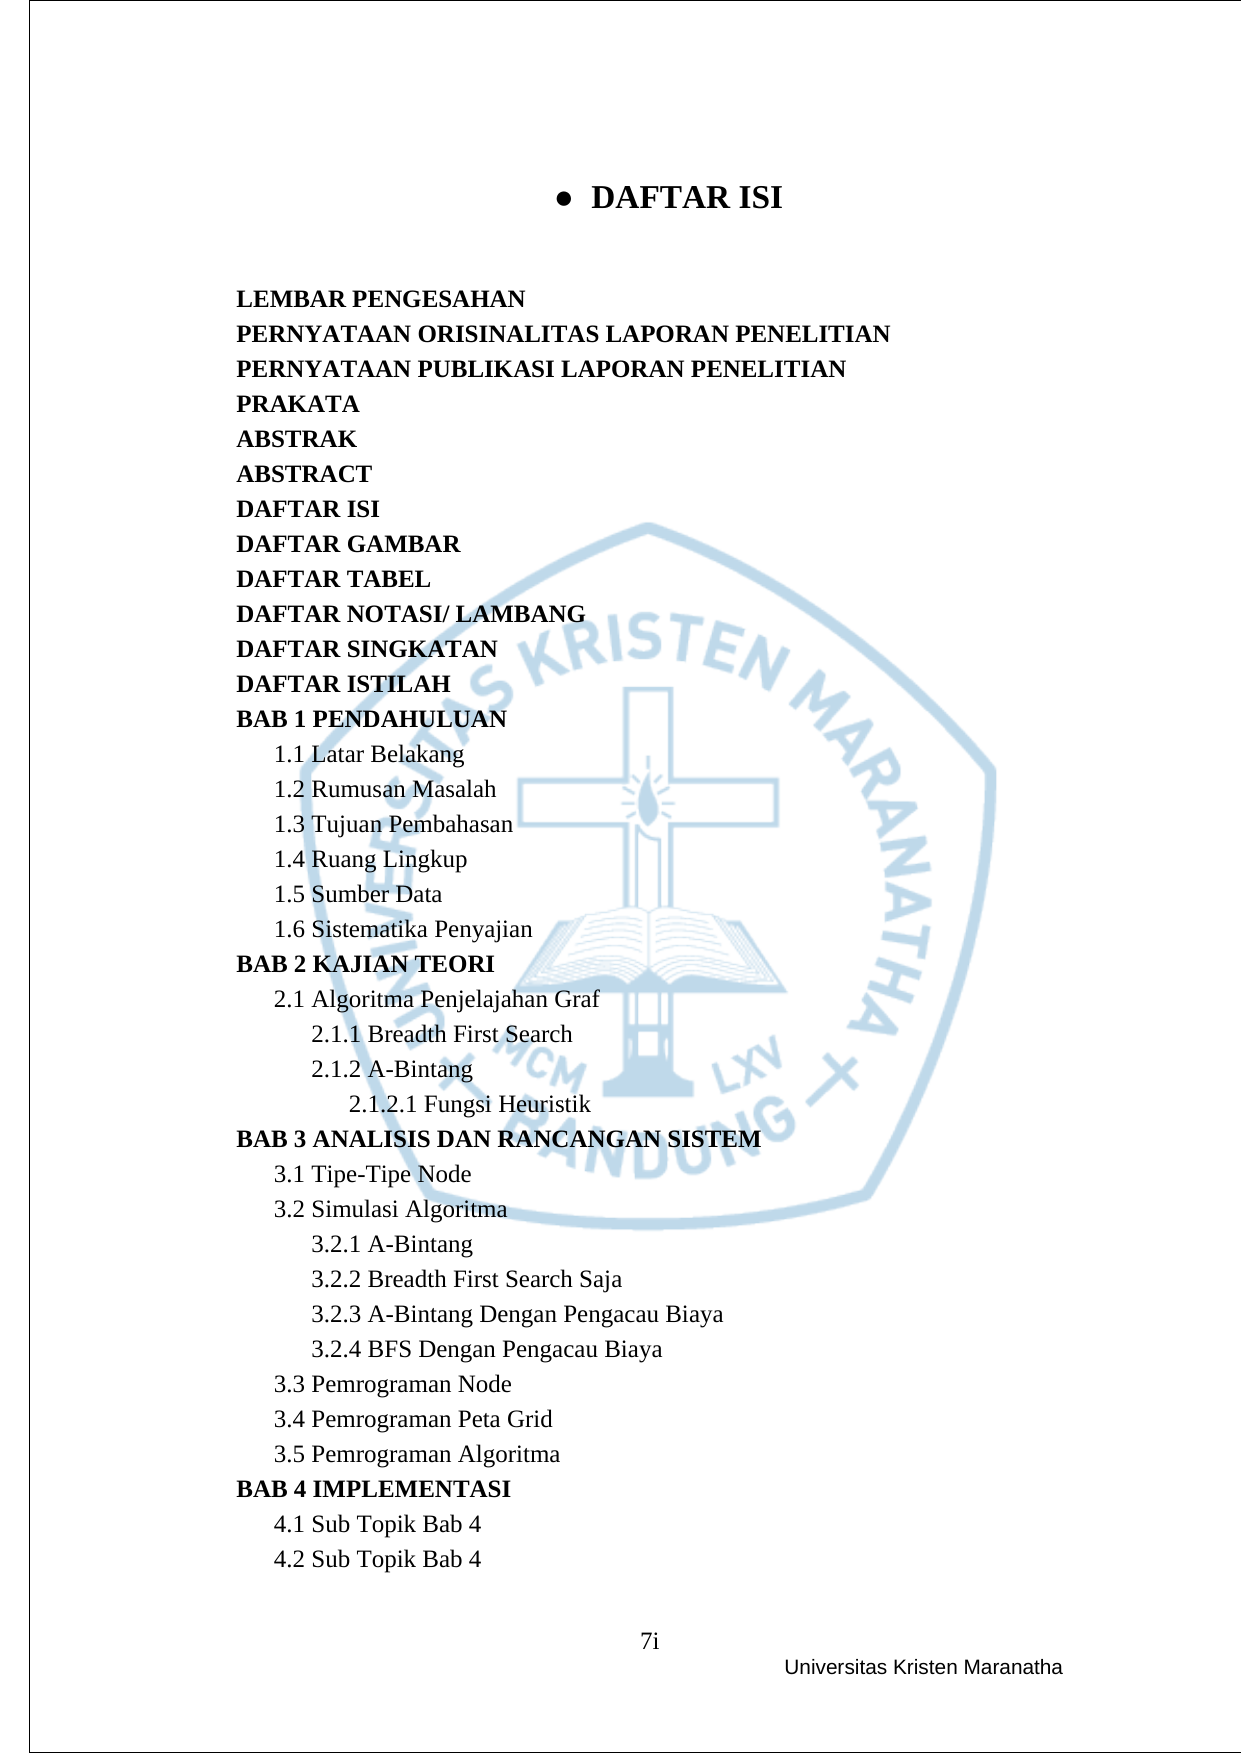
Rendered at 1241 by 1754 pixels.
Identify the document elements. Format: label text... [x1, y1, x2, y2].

subtitle DAFTAR ISI [274, 177, 1063, 216]
picture [30, 1, 1241, 1752]
